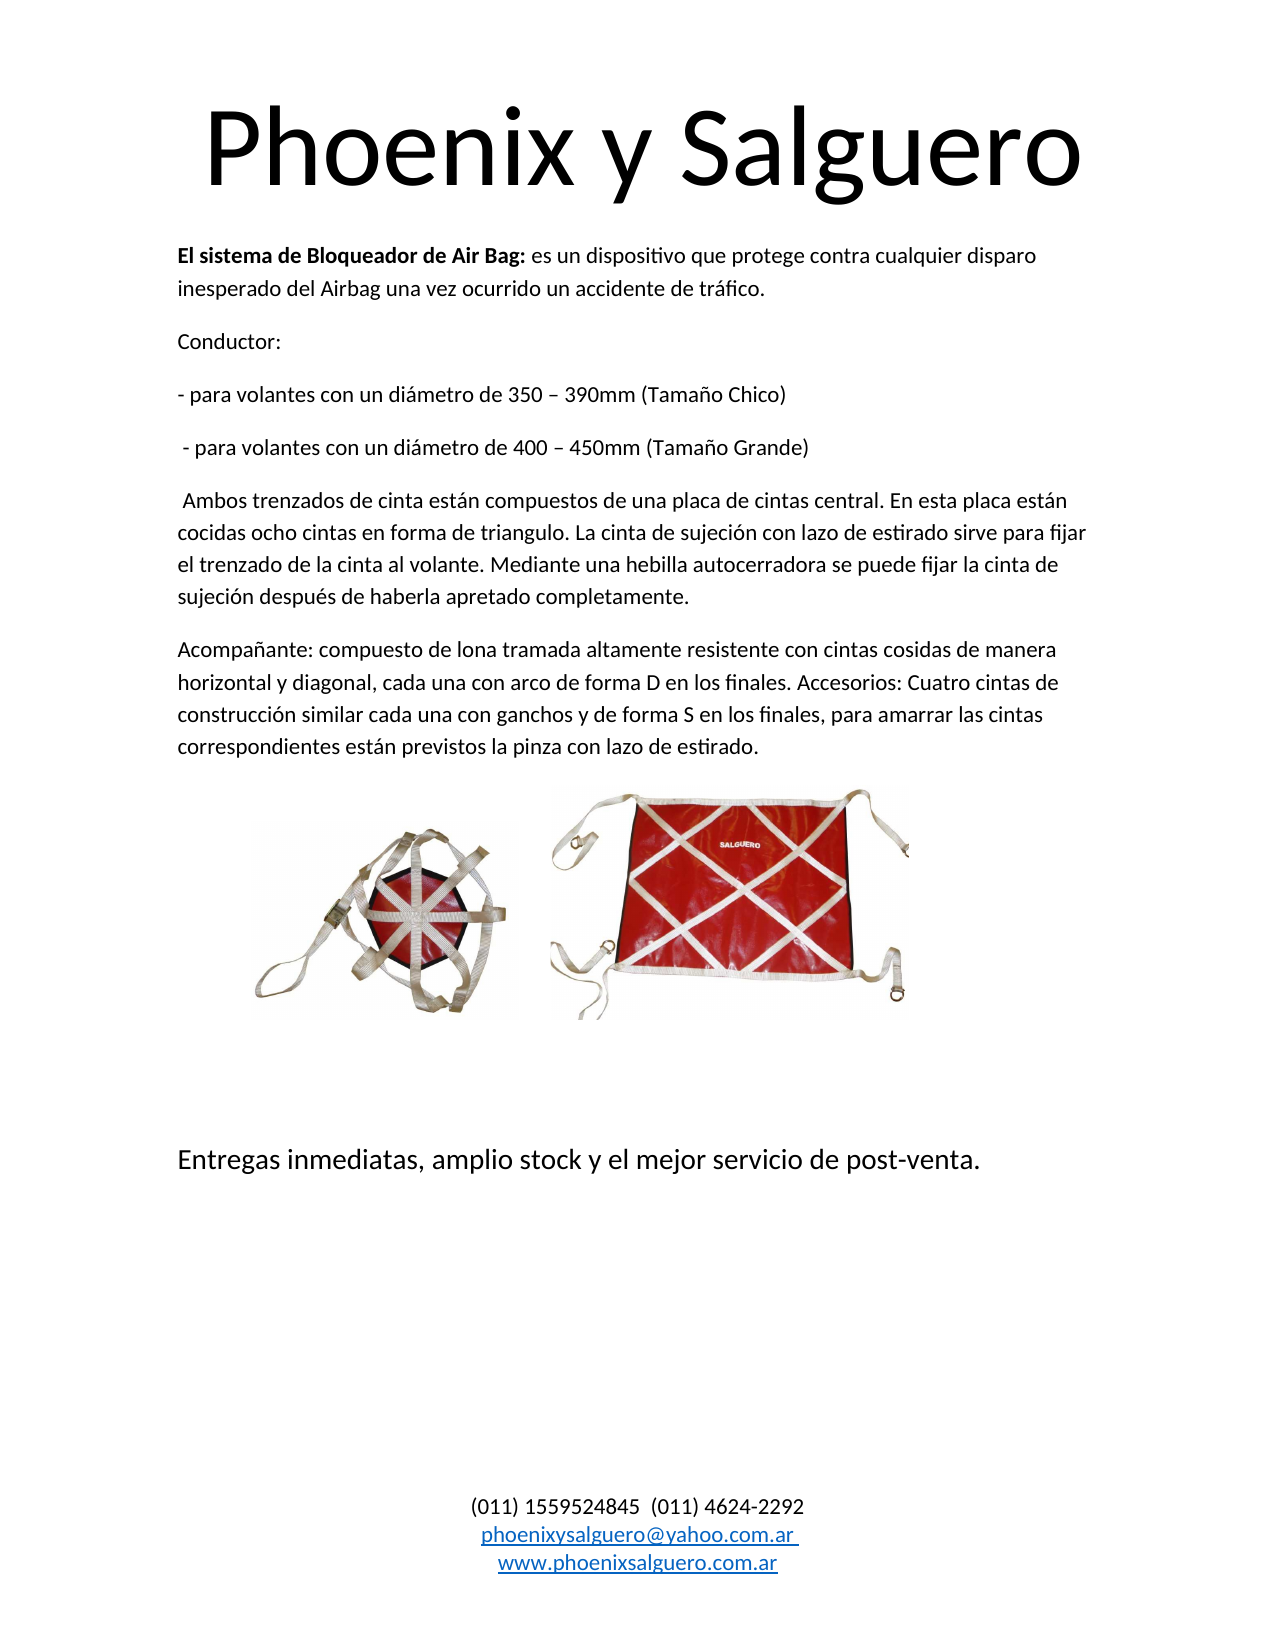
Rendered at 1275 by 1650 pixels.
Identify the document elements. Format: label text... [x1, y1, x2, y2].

text - para volantes con un diámetro de 350 – 390mm (Tamaño Chico) [177, 380, 1098, 408]
text Acompañante: compuesto de lona tramada altamente resistente con cintas cosidas de manera horizontal y diagonal, cada una con arco de forma D en los finales. Accesorios: Cuatro cintas de construcción similar cada una con ganchos y de forma S en los finales, para amarrar las cintas correspondientes están previstos la pinza con lazo de estirado. [177, 636, 1098, 760]
picture [251, 821, 520, 1020]
text Ambos trenzados de cinta están compuestos de una placa de cintas central. En esta placa están cocidas ocho cintas en forma de triangulo. La cinta de sujeción con lazo de estirado sirve para fijar el trenzado de la cinta al volante. Mediante una hebilla autocerradora se puede fijar la cinta de sujeción después de haberla apretado completamente. [177, 486, 1098, 611]
text El sistema de Bloqueador de Air Bag: es un dispositivo que protege contra cualquier disparo inesperado del Airbag una vez ocurrido un accidente de tráfico. [177, 242, 1098, 302]
text Entregas inmediatas, amplio stock y el mejor servicio de post-venta. [177, 1141, 1098, 1177]
text Conductor: [177, 327, 1098, 355]
picture [550, 785, 909, 1020]
text - para volantes con un diámetro de 400 – 450mm (Tamaño Grande) [177, 433, 1098, 461]
